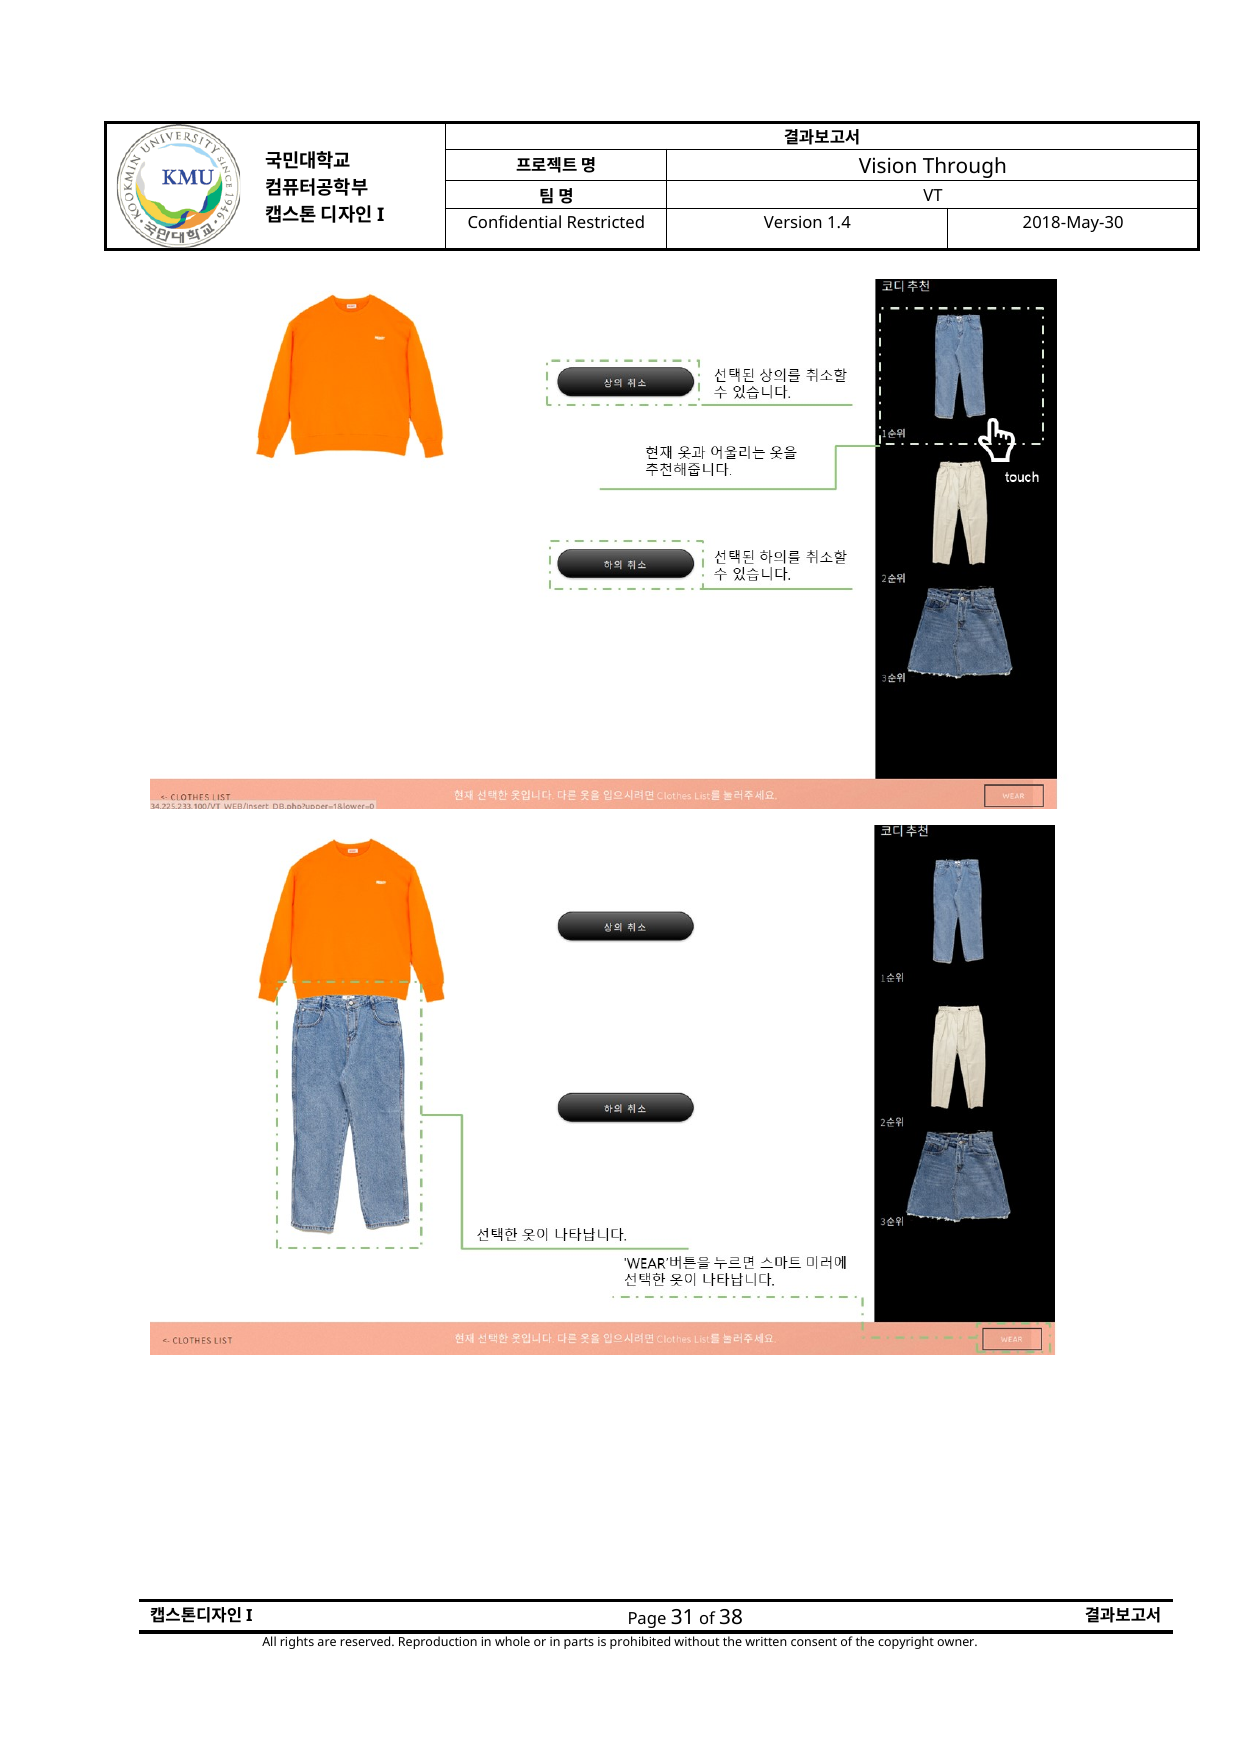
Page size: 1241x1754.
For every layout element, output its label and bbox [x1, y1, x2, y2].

picture [150, 825, 1091, 1355]
picture [150, 279, 1091, 809]
picture [116, 124, 241, 248]
